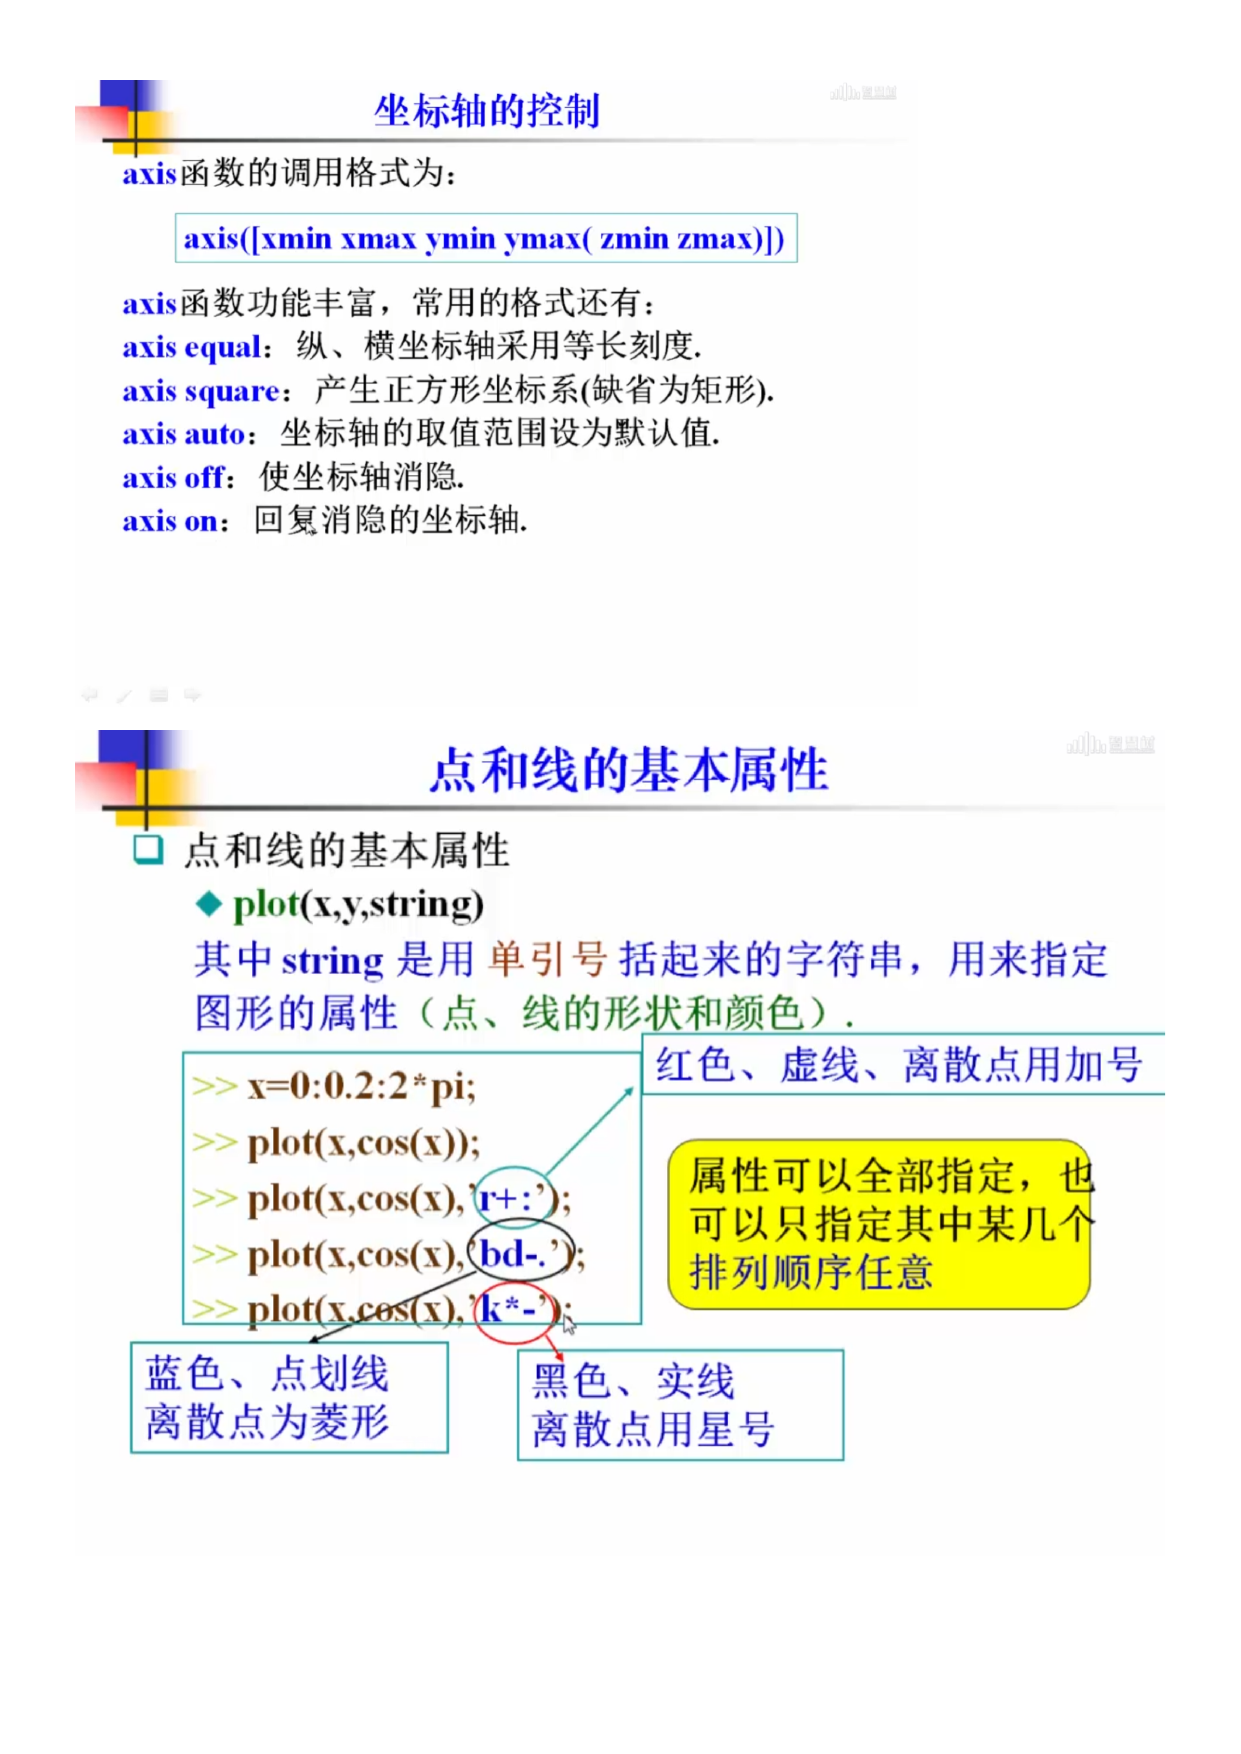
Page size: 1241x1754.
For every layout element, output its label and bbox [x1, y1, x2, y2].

picture [75, 80, 918, 707]
picture [75, 730, 1166, 1556]
